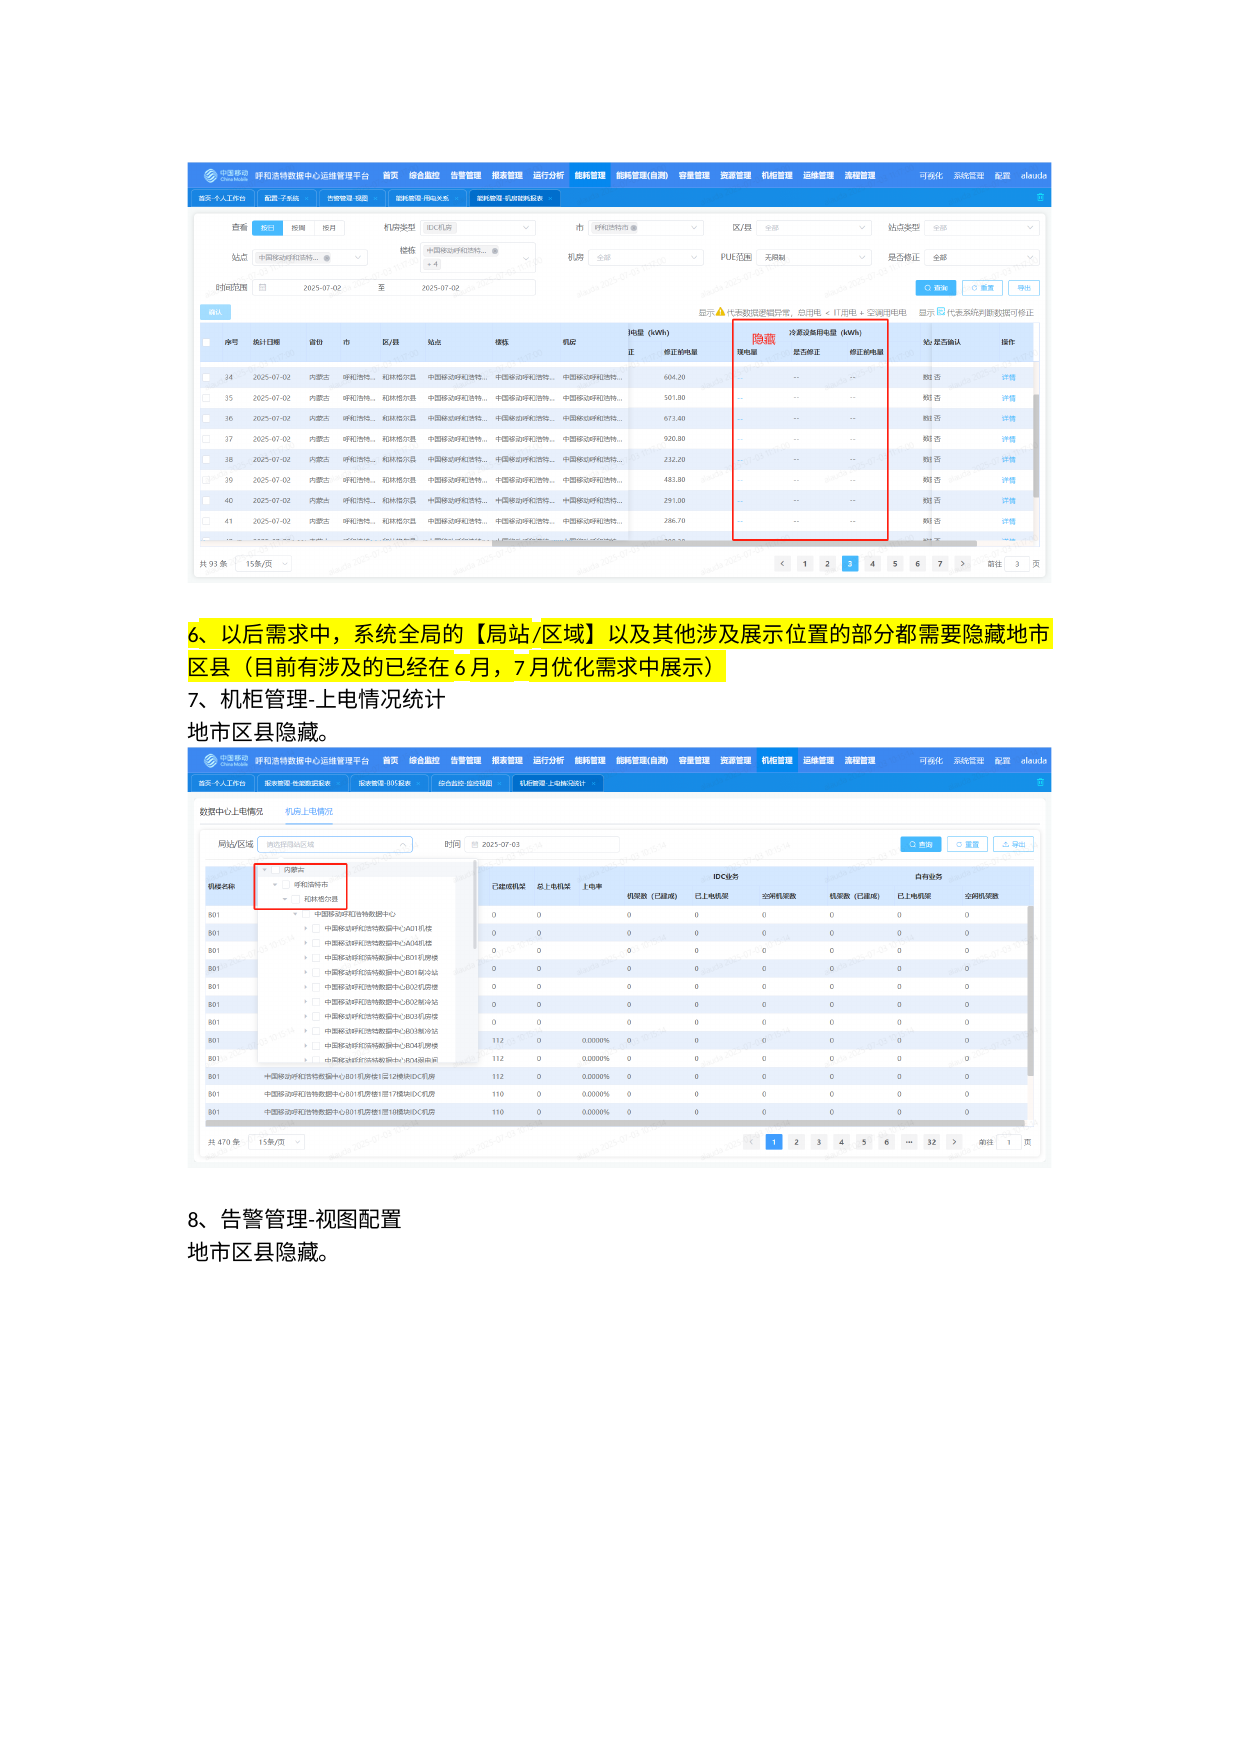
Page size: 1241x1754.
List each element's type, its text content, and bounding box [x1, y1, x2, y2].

list 地市区县隐藏。 [187, 714, 1053, 747]
list 地市区县隐藏。 [187, 1234, 1053, 1267]
list 告警管理-视图配置 [187, 1202, 1053, 1234]
picture [187, 162, 1052, 583]
picture [187, 747, 1052, 1168]
list 机柜管理-上电情况统计 [187, 682, 1053, 714]
list 以后需求中，系统全局的【局站/区域】以及其他涉及展示位置的部分都需要隐藏地市区县（目前有涉及的已经在6月，7月优化需求中展示） [187, 617, 1053, 682]
